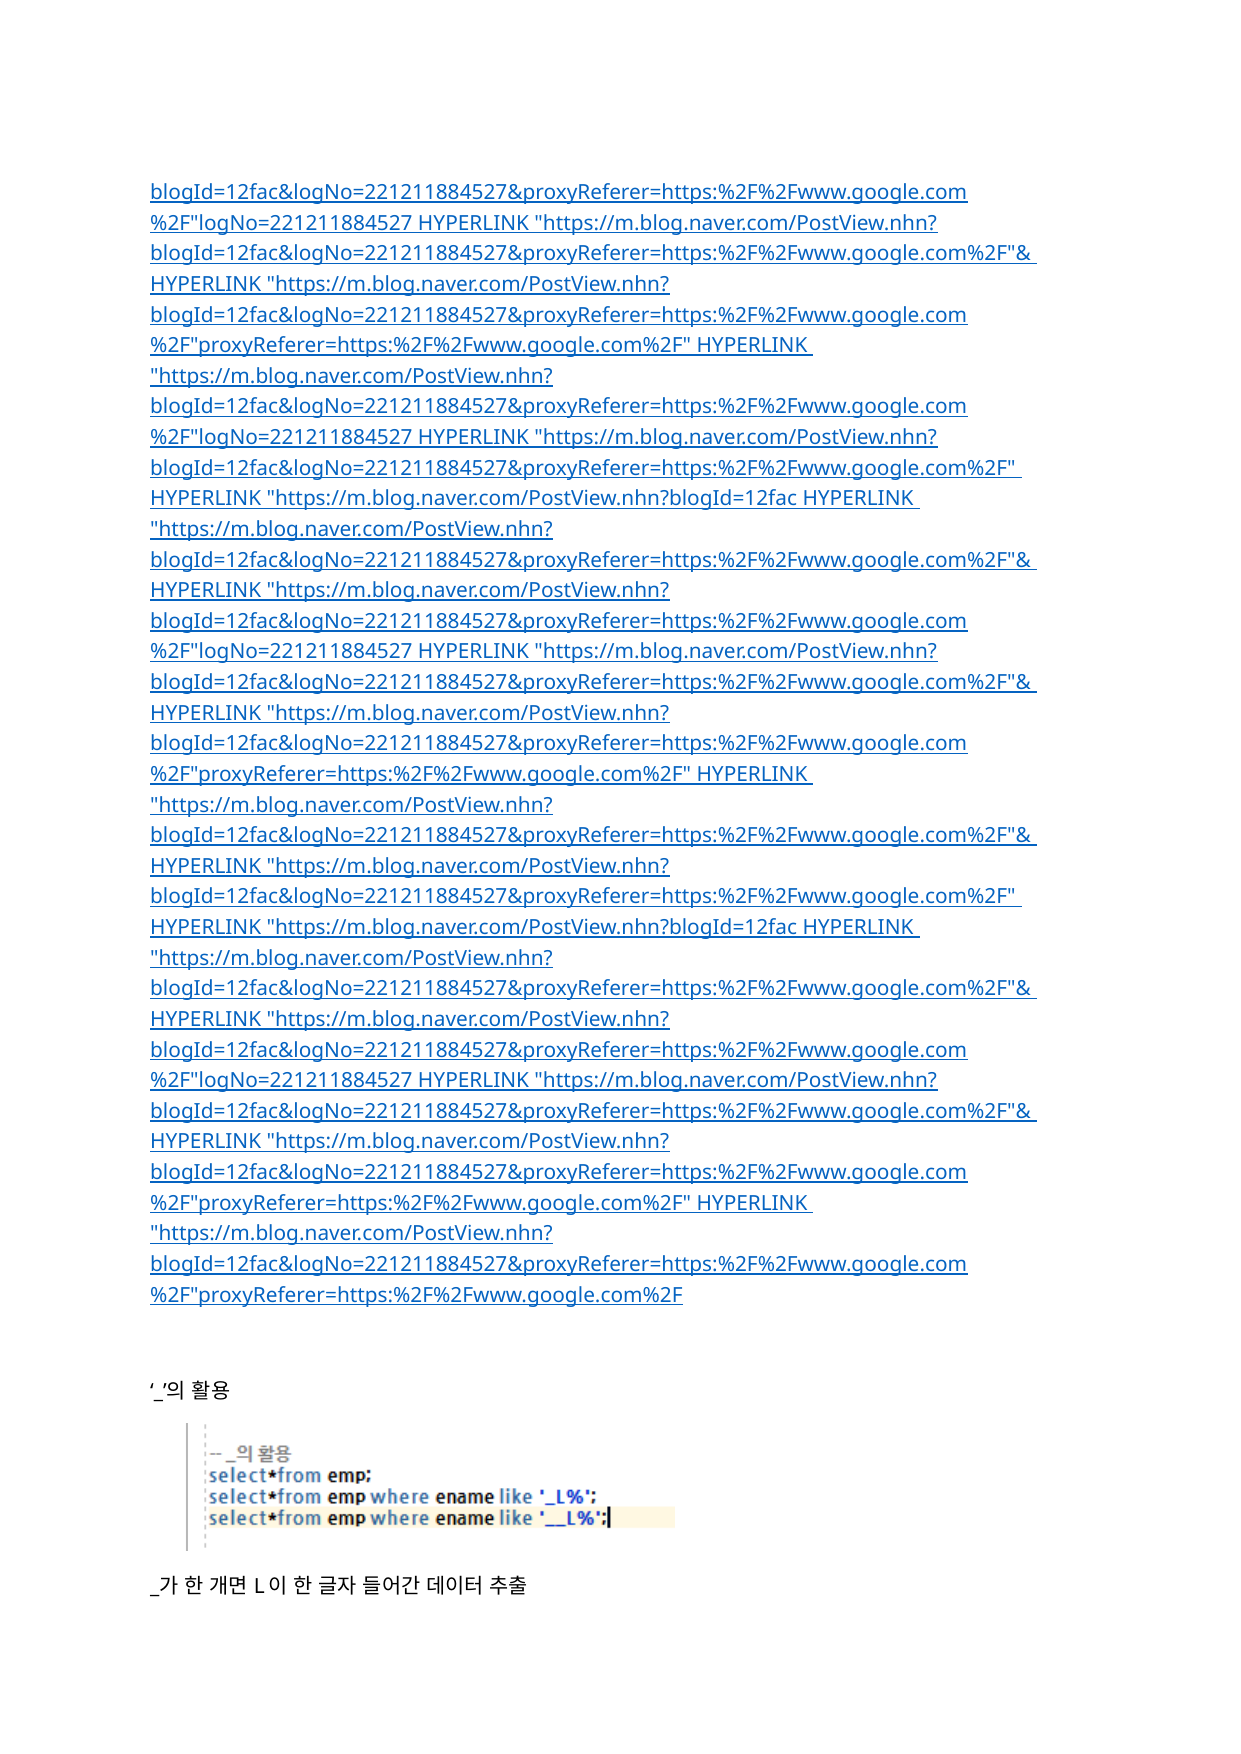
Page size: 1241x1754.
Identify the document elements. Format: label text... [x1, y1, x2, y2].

picture [150, 1423, 675, 1551]
text _가 한 개면 L이 한 글자 들어간 데이터 추출 [150, 1569, 1090, 1599]
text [150, 177, 1090, 1308]
text ‘_’의 활용 [150, 1374, 1090, 1404]
